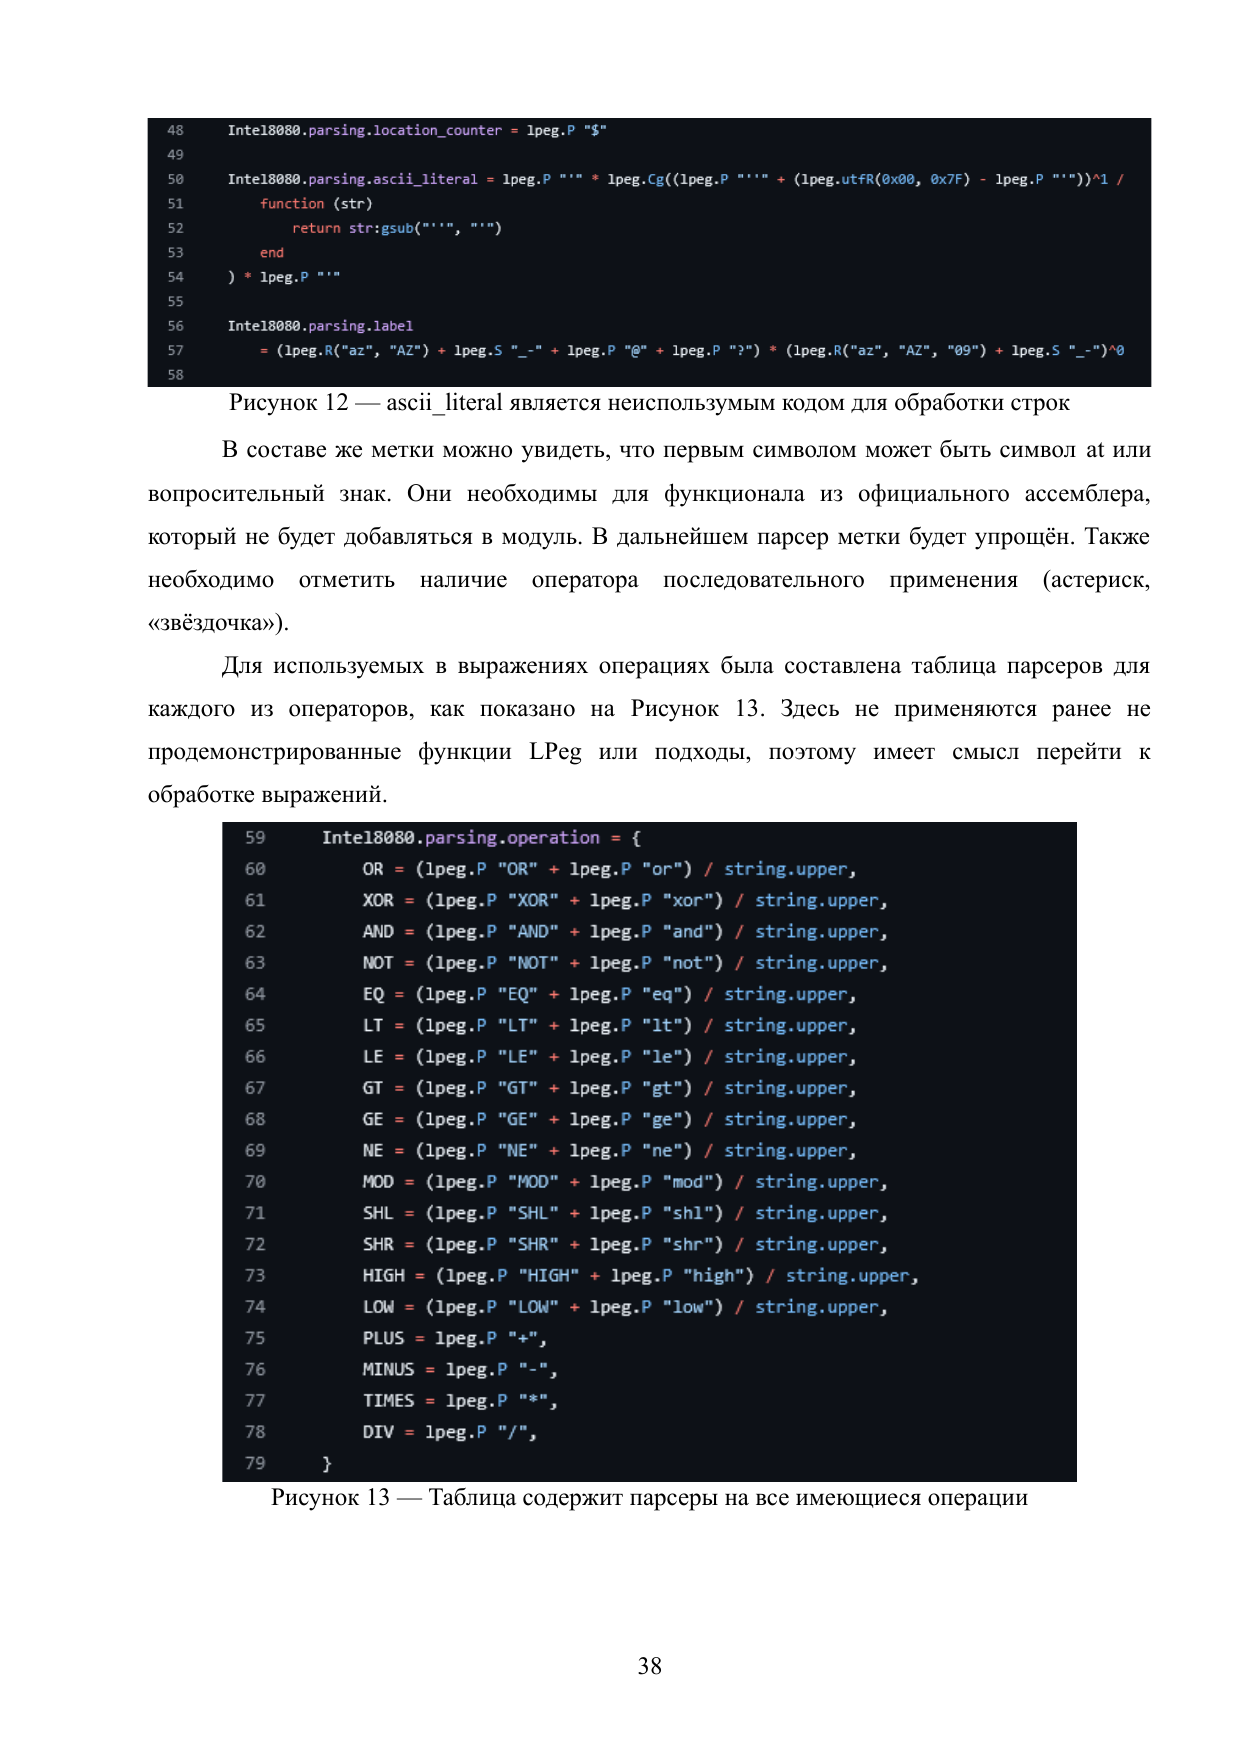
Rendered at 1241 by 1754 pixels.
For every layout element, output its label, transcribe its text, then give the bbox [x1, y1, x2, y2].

text Для используемых в выражениях операциях была составлена таблица парсеров для каждого из операторов, как показано на рисунке 13. Здесь не применяются ранее не продемонстрированные функции LPeg или подходы, поэтому имеет смысл перейти к обработке выражений. [148, 650, 1152, 808]
picture [222, 822, 1077, 1482]
text Рисунок 12 — ascii_literal является неиспользумым кодом для обработки строк [148, 387, 1152, 416]
picture [147, 118, 1152, 387]
text Рисунок 13 — Таблица содержит парсеры на все имеющиеся операции [148, 1482, 1152, 1511]
text В составе же метки можно увидеть, что первым символом может быть символ at или вопросительный знак. Они необходимы для функционала из официального ассемблера, который не будет добавляться в модуль. В дальнейшем парсер метки будет упрощён. Также необходимо отметить наличие оператора последовательного применения (астериск, «звёздочка»). [148, 434, 1152, 636]
